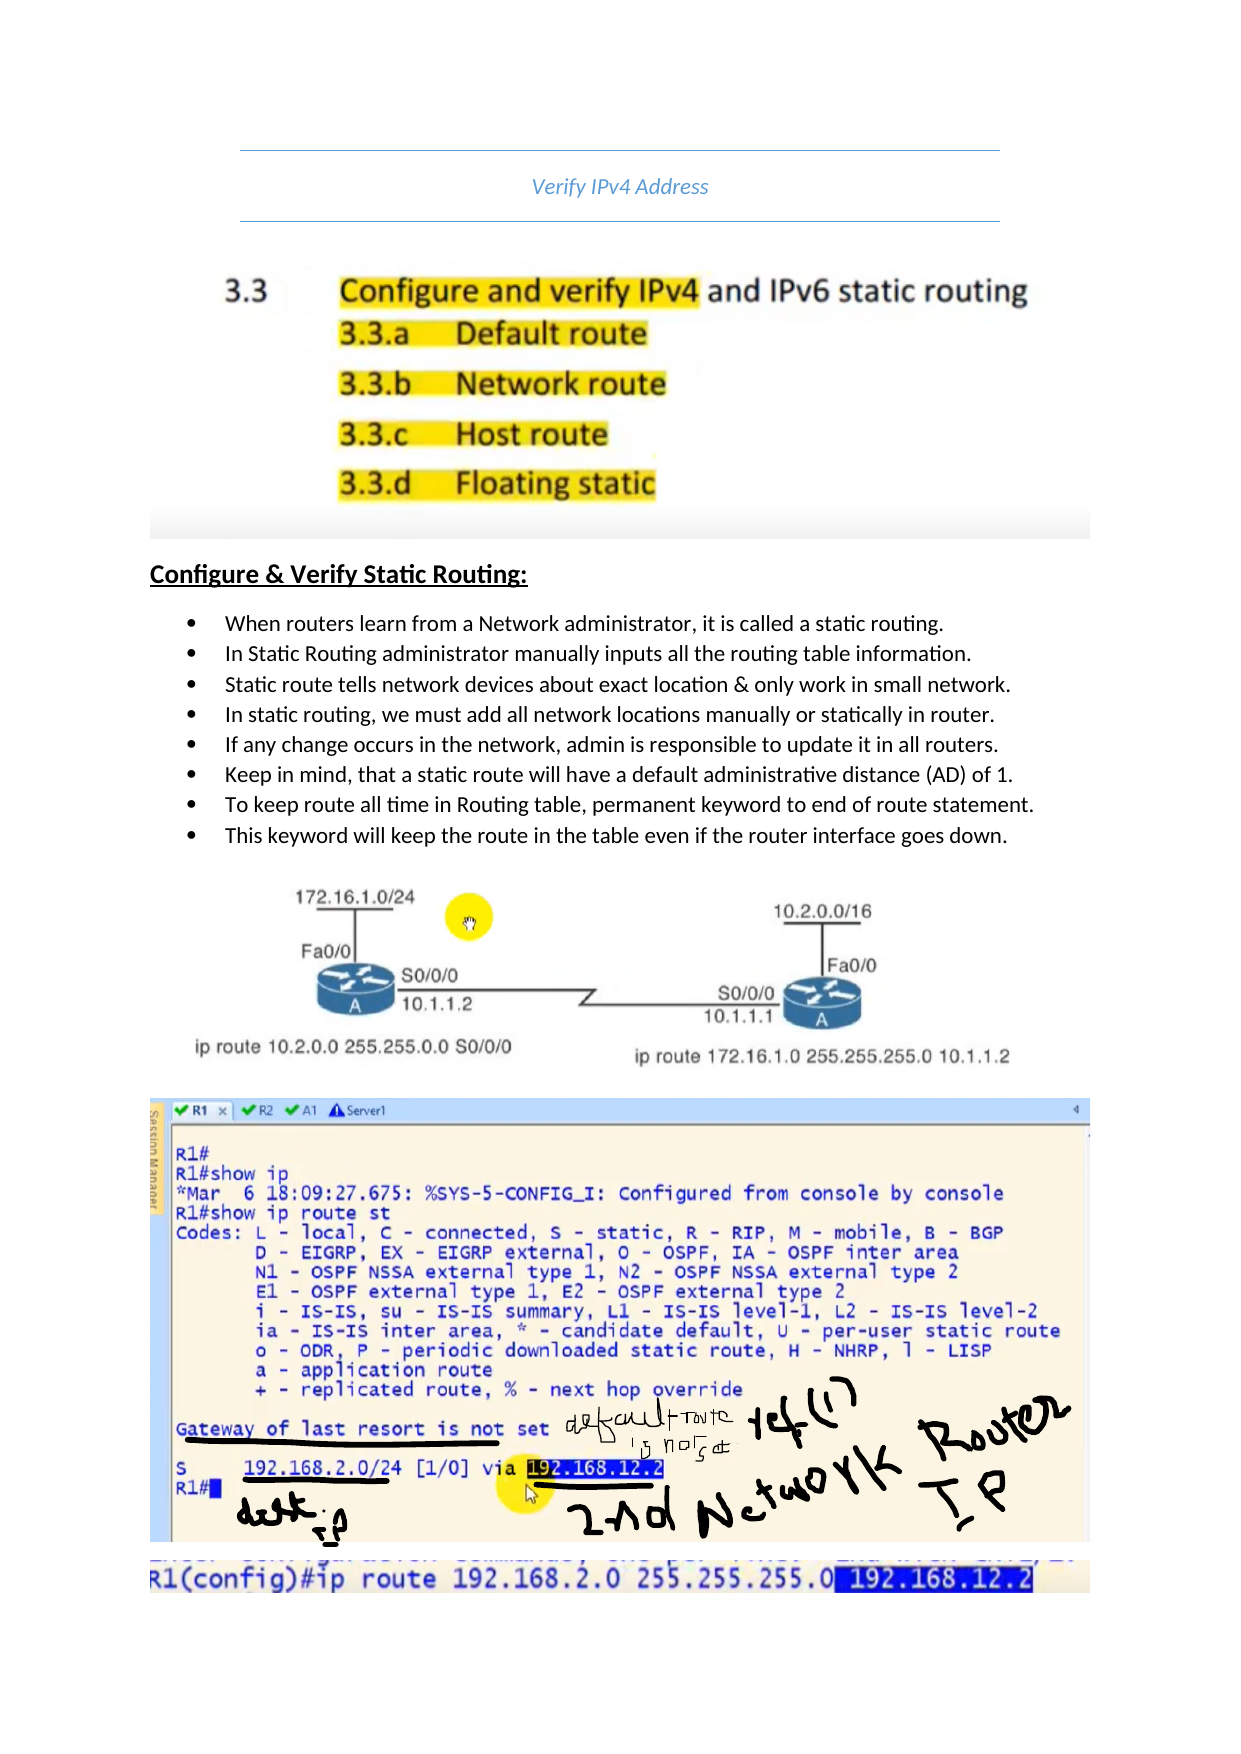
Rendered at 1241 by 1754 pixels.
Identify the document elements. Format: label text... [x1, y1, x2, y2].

list When routers learn from a Network administrator, it is called a static routing. [187, 609, 1090, 637]
text Verify IPv4 Address [240, 151, 1000, 221]
list Static route tells network devices about exact location & only work in small network. [187, 670, 1090, 698]
list In Static Routing administrator manually inputs all the routing table information. [187, 639, 1090, 668]
list To keep route all time in Routing table, permanent keyword to end of route statement. [187, 791, 1090, 819]
picture [150, 1098, 1091, 1542]
picture [150, 1560, 1091, 1593]
list In static routing, we must add all network locations manually or statically in router. [187, 700, 1090, 728]
picture [150, 261, 1091, 539]
text Configure & Verify Static Routing: [150, 557, 1090, 590]
picture [150, 867, 1091, 1080]
picture [337, 1517, 342, 1527]
list If any change occurs in the network, admin is responsible to update it in all routers. [187, 730, 1090, 758]
list Keep in mind, that a static route will have a default administrative distance (AD) of 1. [187, 760, 1090, 788]
list This keyword will keep the route in the table even if the router interface goes down. [187, 821, 1090, 849]
